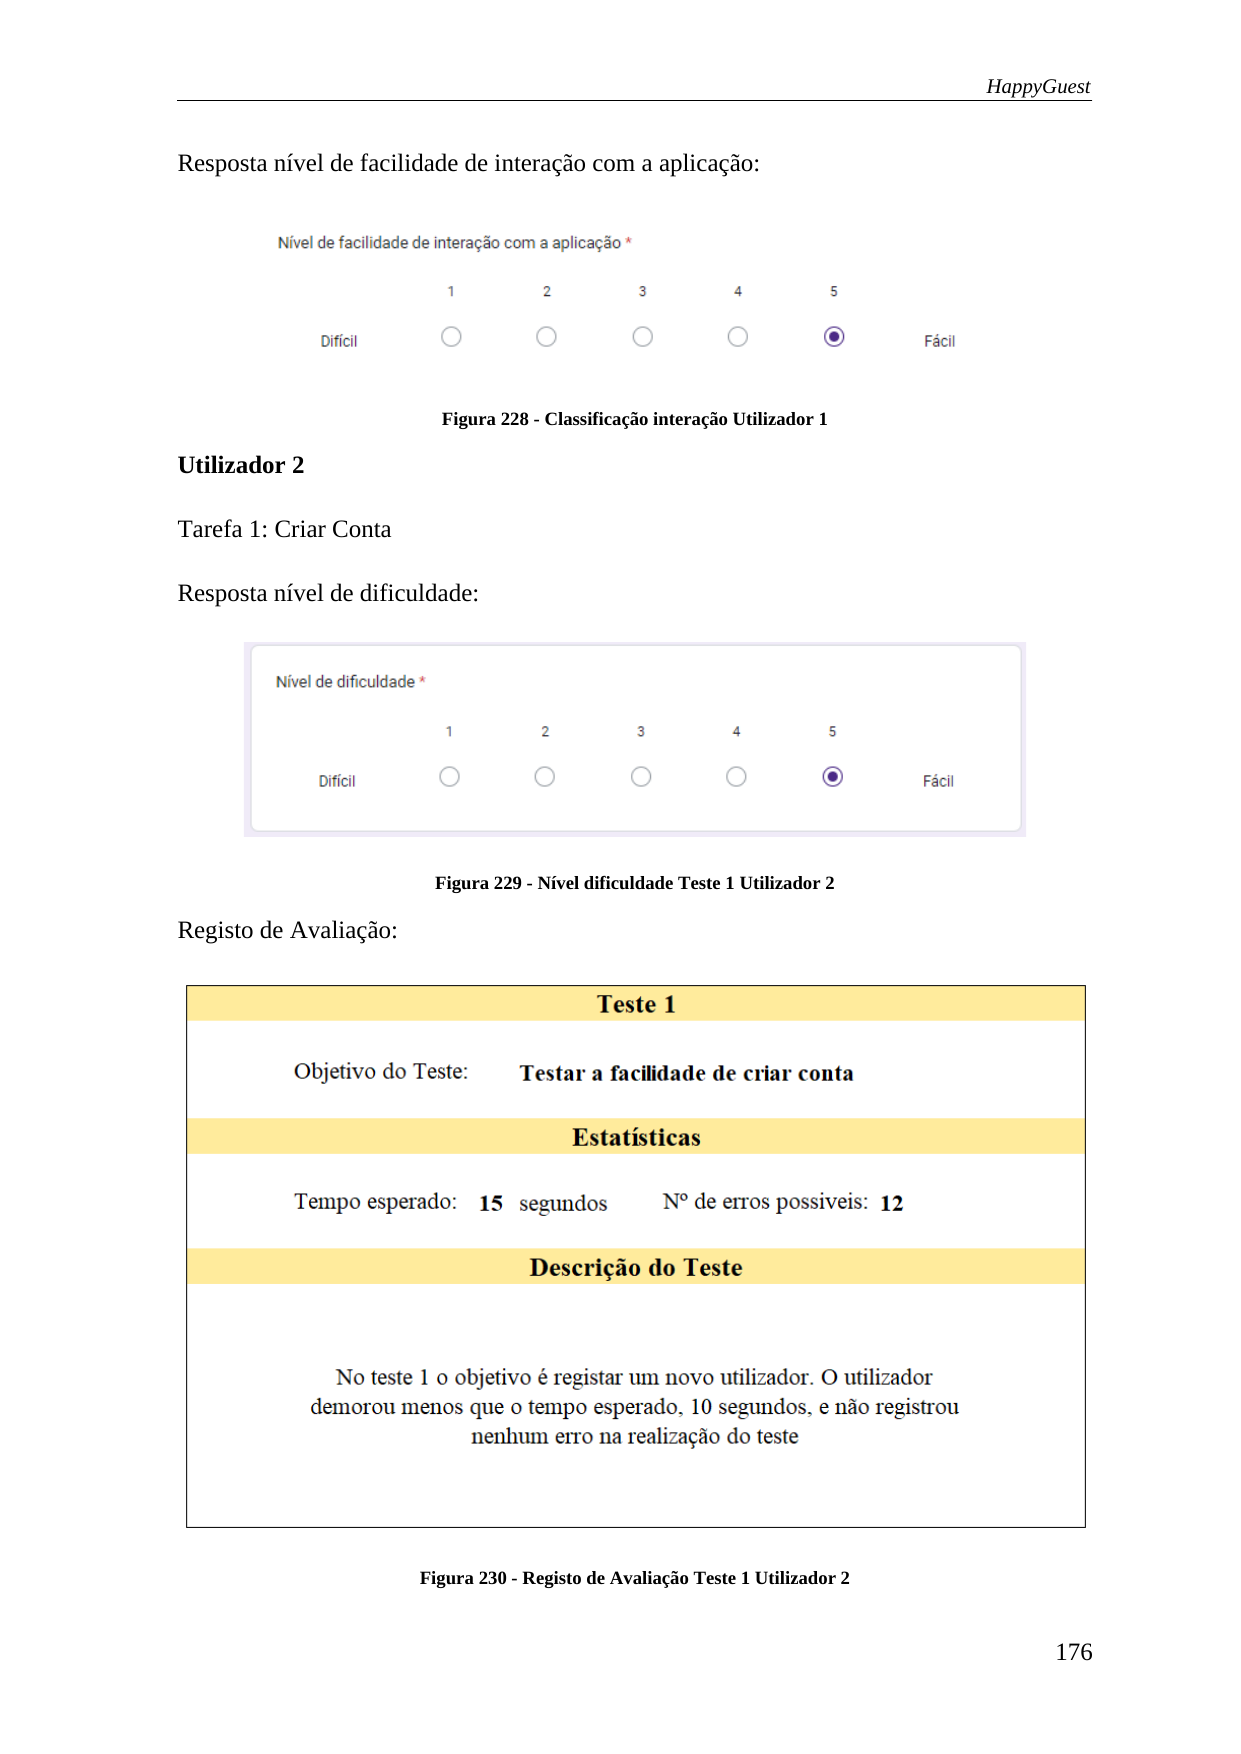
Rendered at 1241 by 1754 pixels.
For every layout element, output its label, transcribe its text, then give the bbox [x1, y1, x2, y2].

text Resposta nível de dificuldade: [177, 578, 1092, 607]
text Utilizador 2 [177, 450, 1092, 479]
text Registo de Avaliação: [177, 915, 1092, 943]
text Resposta nível de facilidade de interação com a aplicação: [177, 148, 1092, 176]
picture [243, 642, 1027, 837]
text Tarefa 1: Criar Conta [177, 514, 1092, 543]
picture [263, 211, 1007, 373]
picture [177, 978, 1093, 1532]
